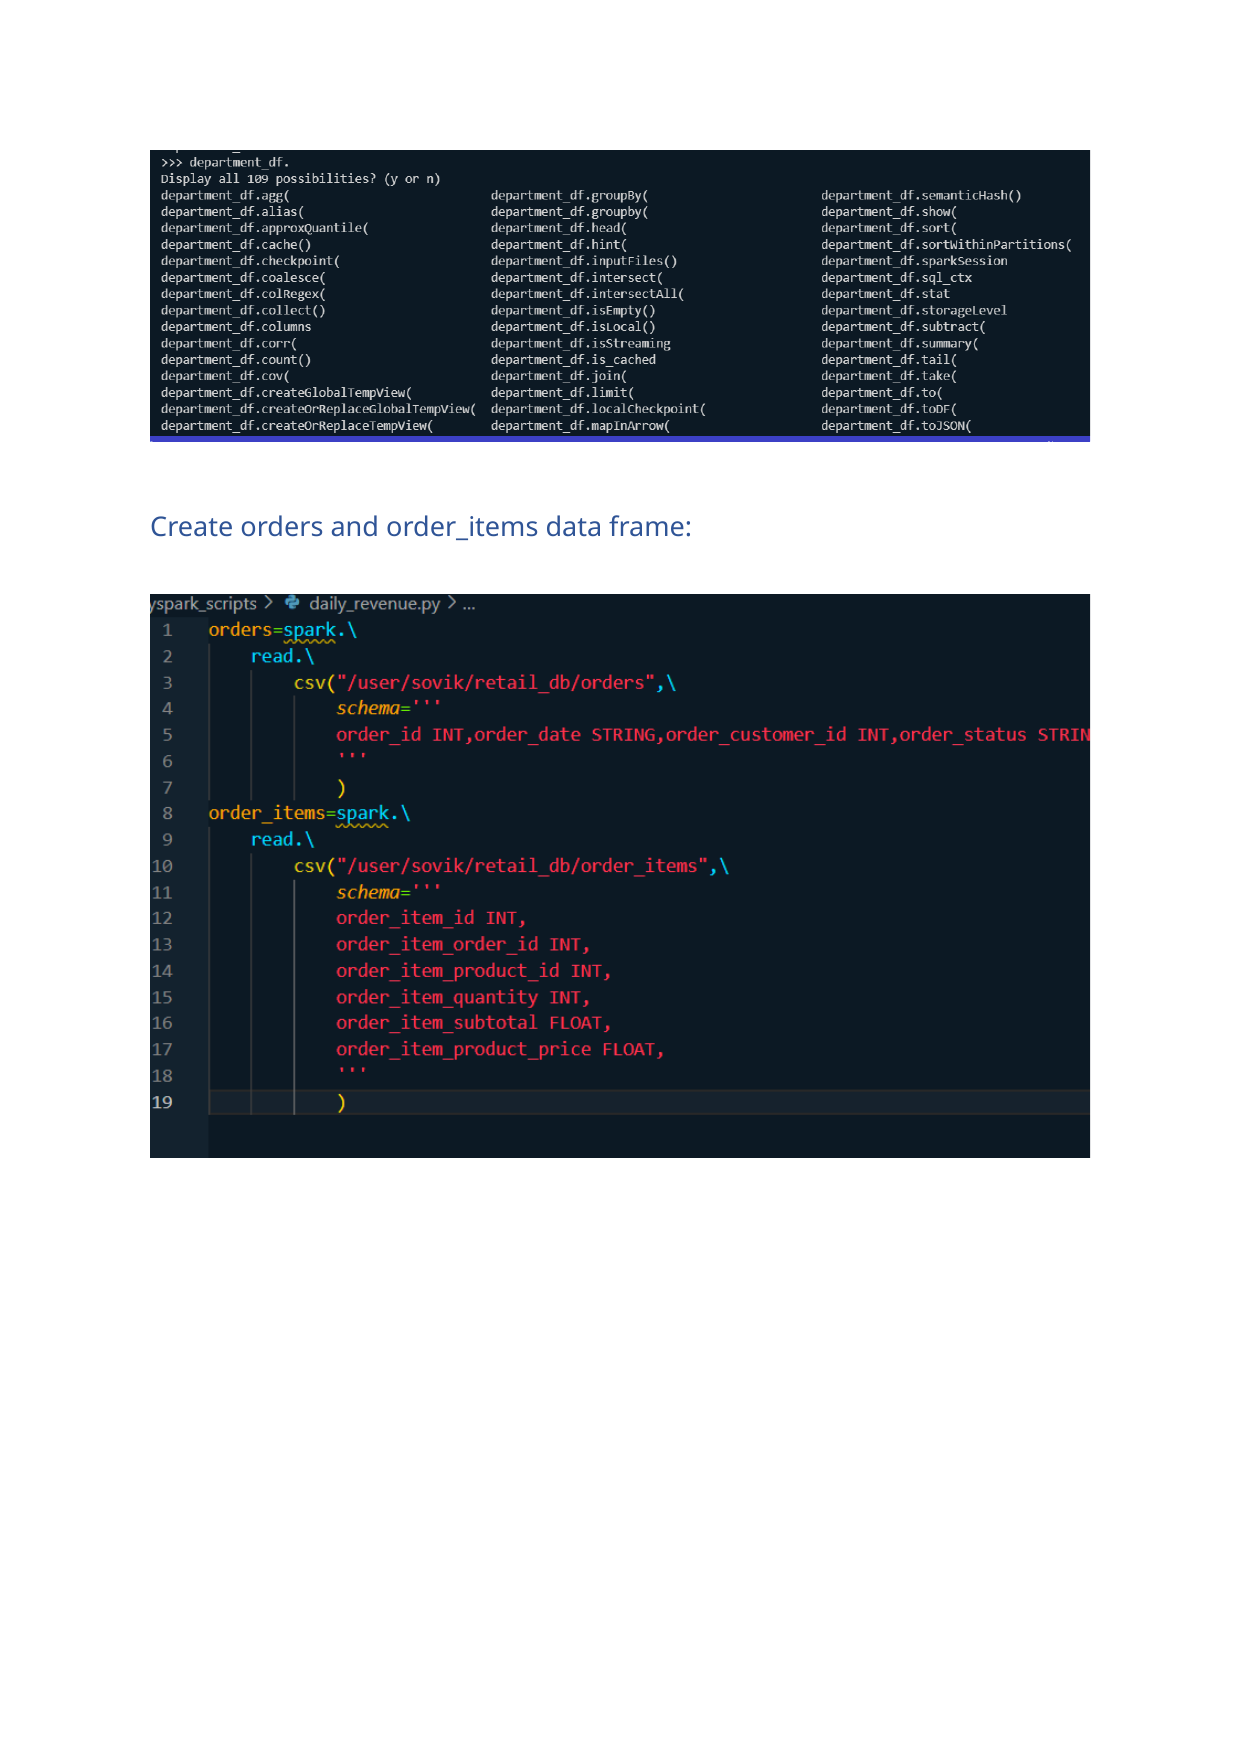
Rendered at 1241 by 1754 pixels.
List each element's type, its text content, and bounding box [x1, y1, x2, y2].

picture [150, 594, 1091, 1158]
picture [150, 150, 1091, 442]
subtitle Create orders and order_items data frame: [150, 507, 1090, 544]
